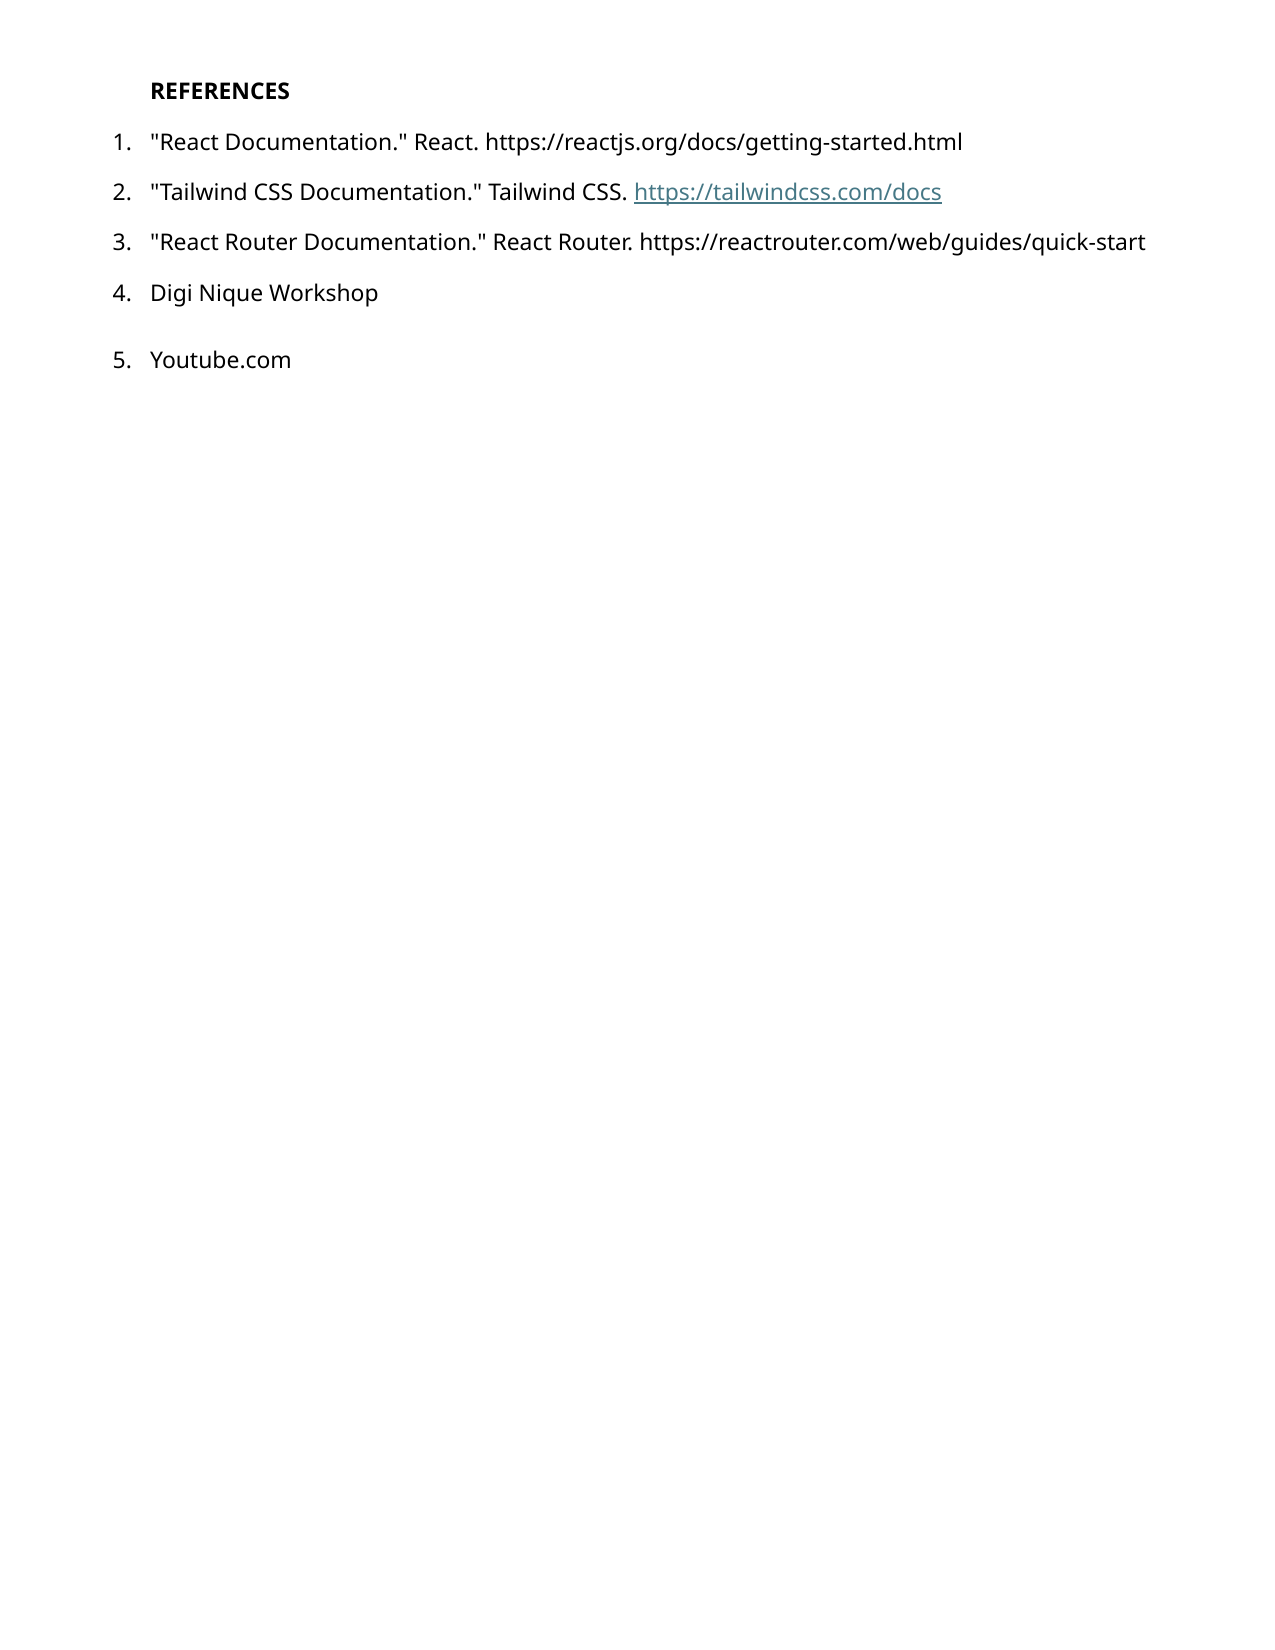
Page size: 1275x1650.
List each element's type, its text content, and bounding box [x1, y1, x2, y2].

list "React Router Documentation." React Router. https://reactrouter.com/web/guides/quick-start [112, 226, 1200, 257]
list Youtube.com [112, 344, 1200, 375]
text REFERENCES [150, 75, 1200, 106]
list Digi Nique Workshop [112, 277, 1200, 342]
list "Tailwind CSS Documentation." Tailwind CSS. https://tailwindcss.com/docs [112, 176, 1200, 207]
list "React Documentation." React. https://reactjs.org/docs/getting-started.html [112, 125, 1200, 157]
